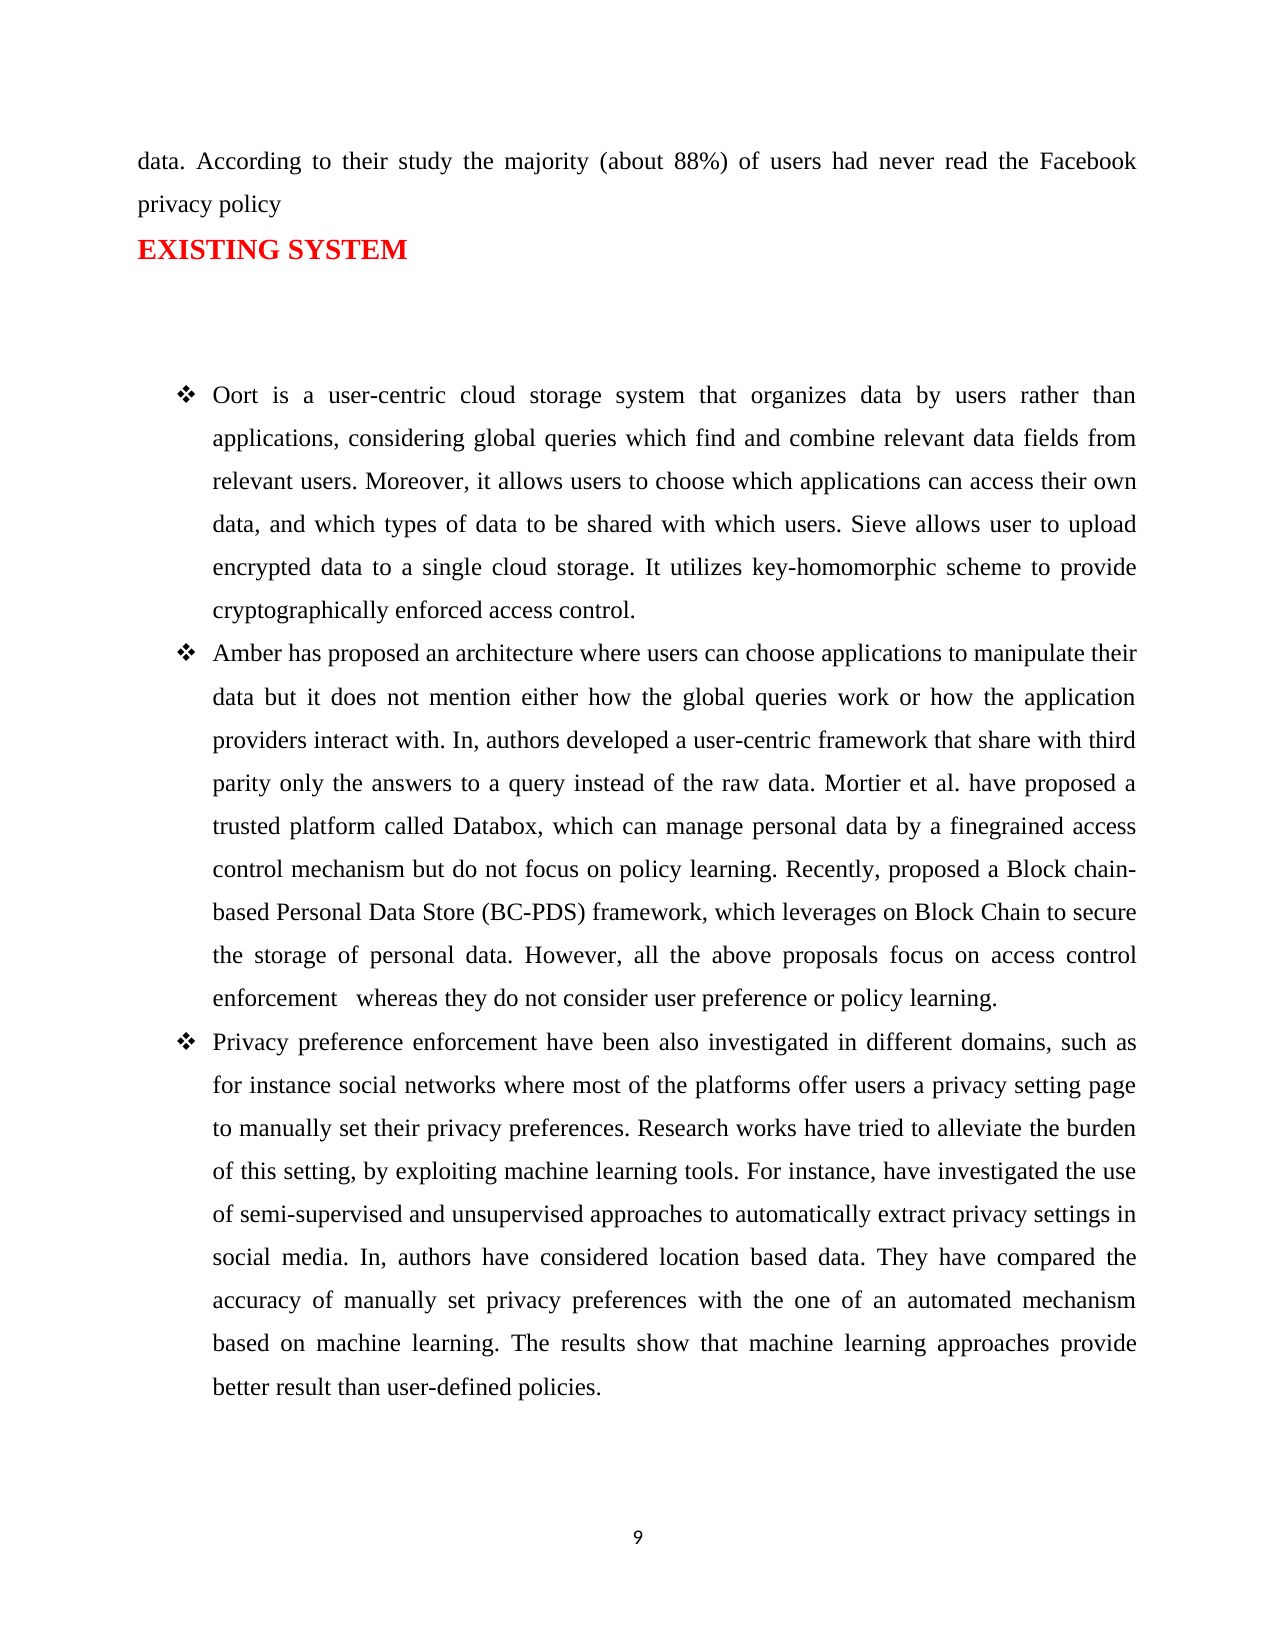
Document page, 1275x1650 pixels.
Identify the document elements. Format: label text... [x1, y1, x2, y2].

list Oort is a user-centric cloud storage system that organizes data by users rather than applications, considering global queries which find and combine relevant data fields from relevant users. Moreover, it allows users to choose which applications can access their own data, and which types of data to be shared with which users. Sieve allows user to upload encrypted data to a single cloud storage. It utilizes key-homomorphic scheme to provide cryptographically enforced access control. [175, 380, 1137, 624]
list Privacy preference enforcement have been also investigated in different domains, such as for instance social networks where most of the platforms offer users a privacy setting page to manually set their privacy preferences. Research works have tried to alleviate the burden of this setting, by exploiting machine learning tools. For instance, have investigated the use of semi-supervised and unsupervised approaches to automatically extract privacy settings in social media. In, authors have considered location based data. They have compared the accuracy of manually set privacy preferences with the one of an automated mechanism based on machine learning. The results show that machine learning approaches provide better result than user-defined policies. [175, 1027, 1137, 1400]
list Amber has proposed an architecture where users can choose applications to manipulate their data but it does not mention either how the global queries work or how the application providers interact with. In, authors developed a user-centric framework that share with third parity only the answers to a query instead of the raw data. Mortier et al. have proposed a trusted platform called Databox, which can manage personal data by a finegrained access control mechanism but do not focus on policy learning. Recently, proposed a Block chain-based Personal Data Store (BC-PDS) framework, which leverages on Block Chain to secure the storage of personal data. However, all the above proposals focus on access control enforcement whereas they do not consider user preference or policy learning. [175, 638, 1137, 1012]
text EXISTING SYSTEM [137, 232, 1137, 266]
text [137, 146, 1137, 218]
